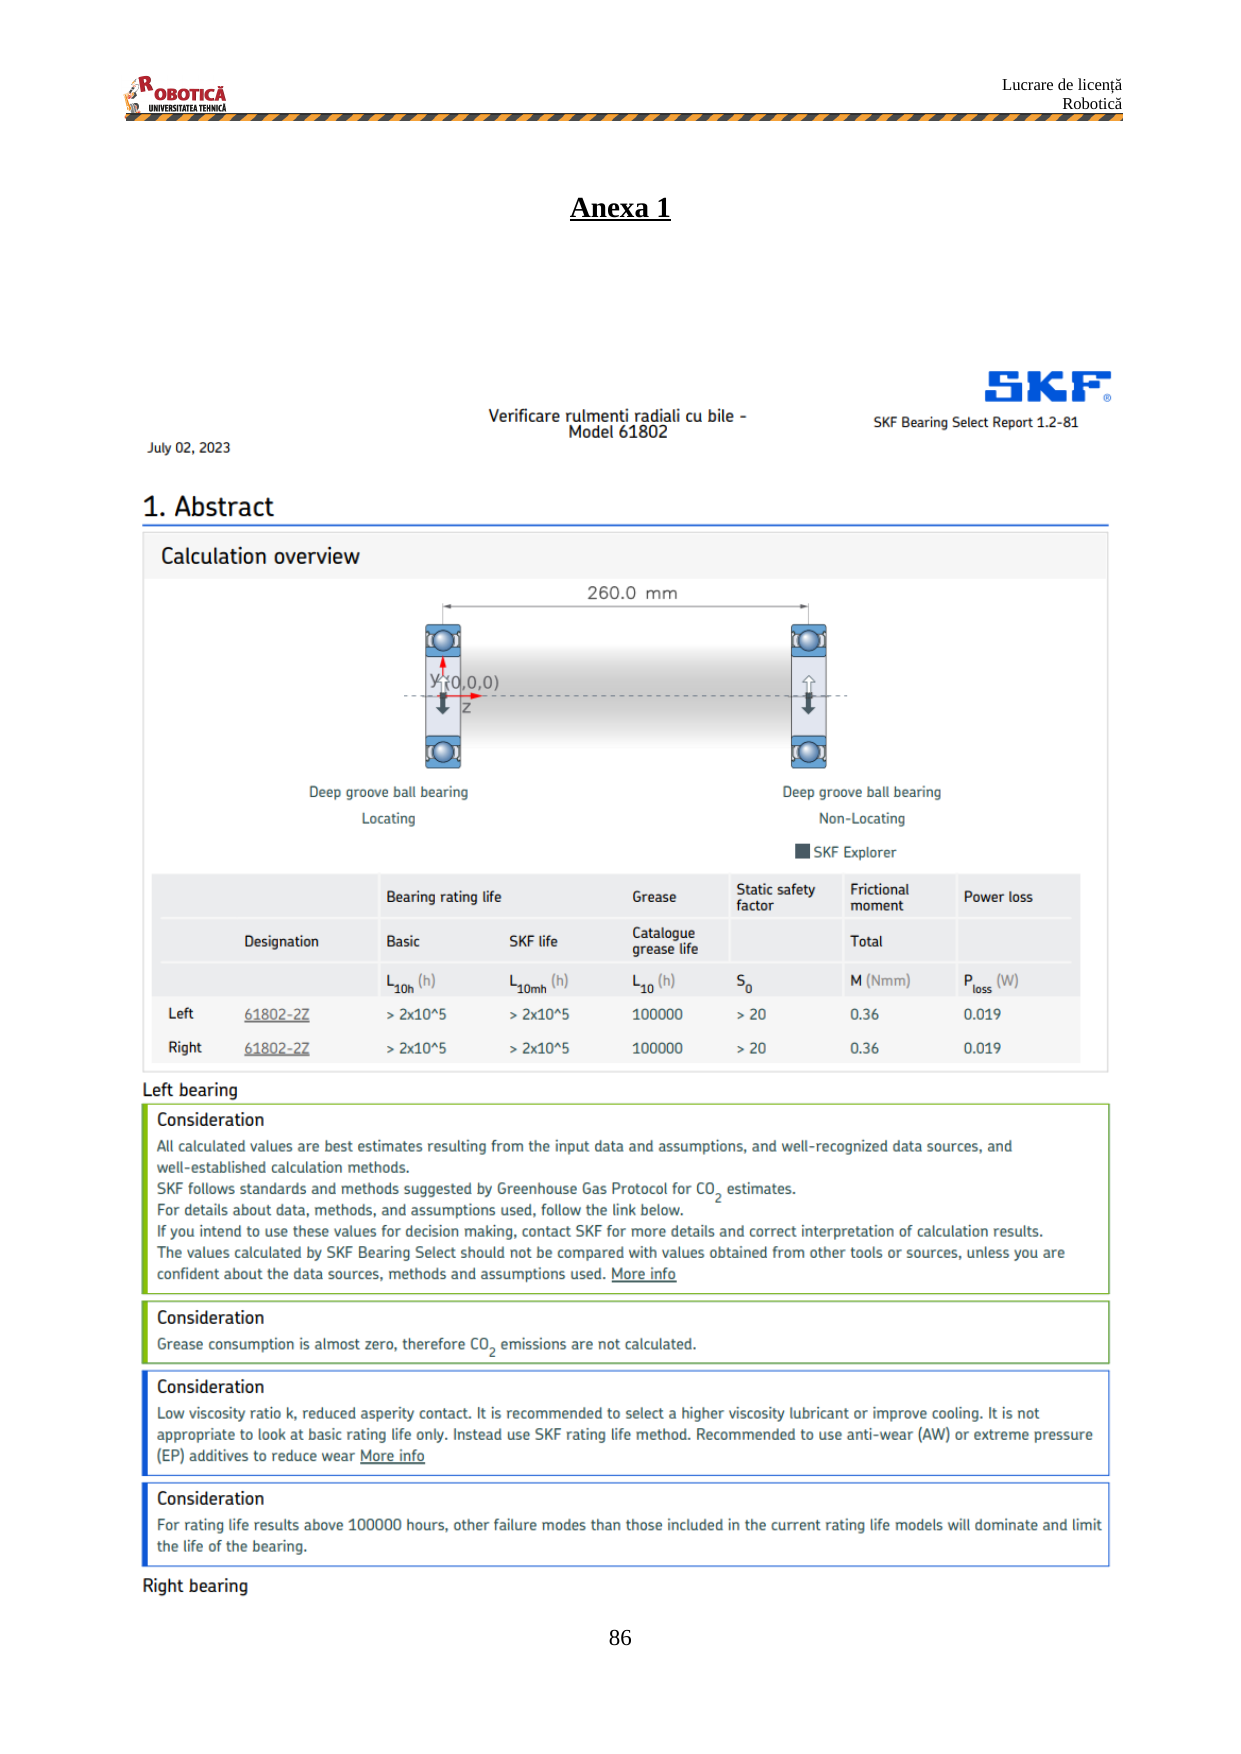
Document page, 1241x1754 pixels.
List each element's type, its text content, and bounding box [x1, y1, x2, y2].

picture [118, 335, 1126, 1624]
picture [121, 75, 1123, 122]
text Anexa 1 [118, 190, 1122, 223]
